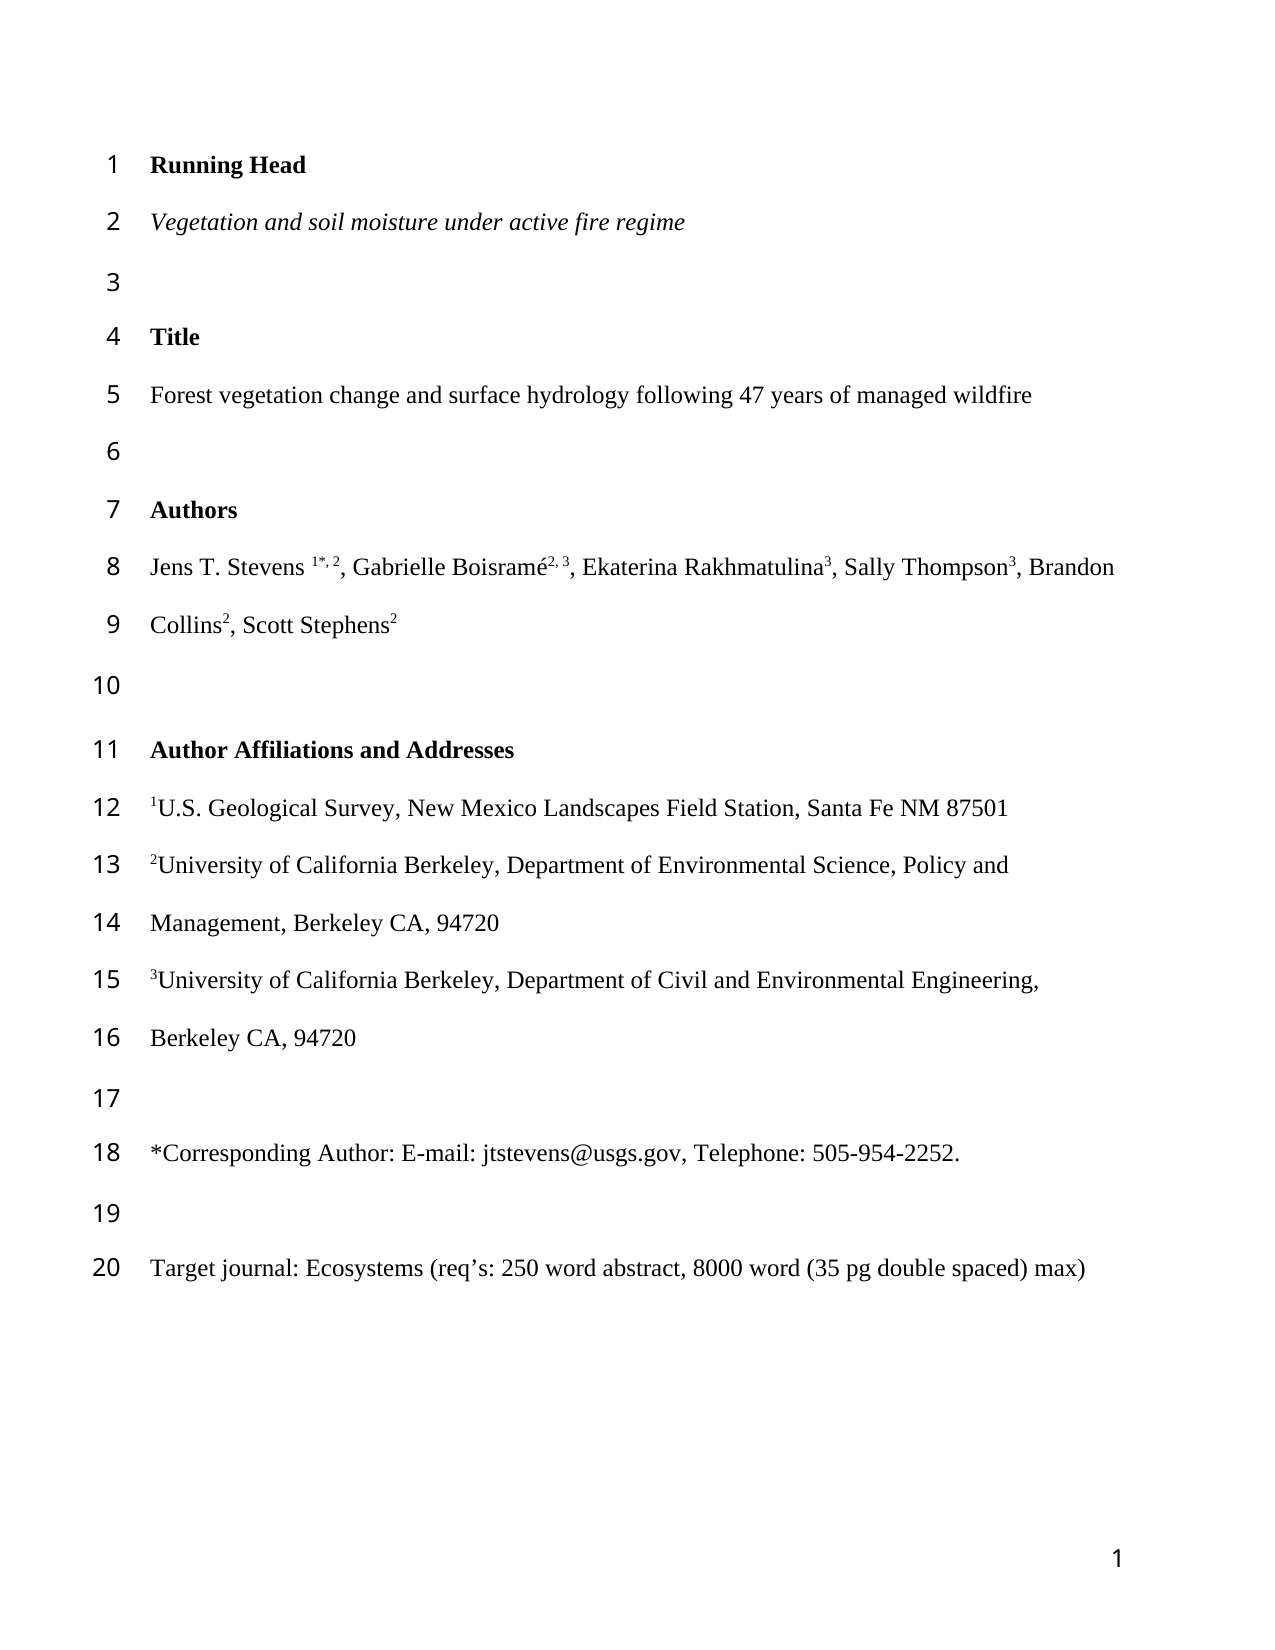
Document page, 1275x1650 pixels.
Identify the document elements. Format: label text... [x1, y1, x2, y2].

text Title [150, 322, 1125, 351]
text Authors [150, 495, 1125, 524]
text Forest vegetation change and surface hydrology following 47 years of managed wildfire [150, 380, 1125, 409]
text 2University of California Berkeley, Department of Environmental Science, Policy and Management, Berkeley CA, 94720 [150, 851, 1125, 937]
text Author Affiliations and Addresses [150, 736, 1125, 764]
text *Corresponding Author: E-mail: jtstevens@usgs.gov, Telephone: 505-954-2252. [150, 1138, 1125, 1167]
text 3University of California Berkeley, Department of Civil and Environmental Engineering, Berkeley CA, 94720 [150, 966, 1125, 1052]
text Target journal: Ecosystems (req’s: 250 word abstract, 8000 word (35 pg double spaced) max) [150, 1253, 1125, 1282]
text 1U.S. Geological Survey, New Mexico Landscapes Field Station, Santa Fe NM 87501 [150, 793, 1125, 822]
text Running Head [150, 150, 1125, 179]
text Vegetation and soil moisture under active fire regime [150, 207, 1125, 236]
text Jens T. Stevens 1*, 2, Gabrielle Boisramé2, 3, Ekaterina Rakhmatulina3, Sally Thompson3, Brandon Collins2, Scott Stephens2 [150, 552, 1125, 639]
